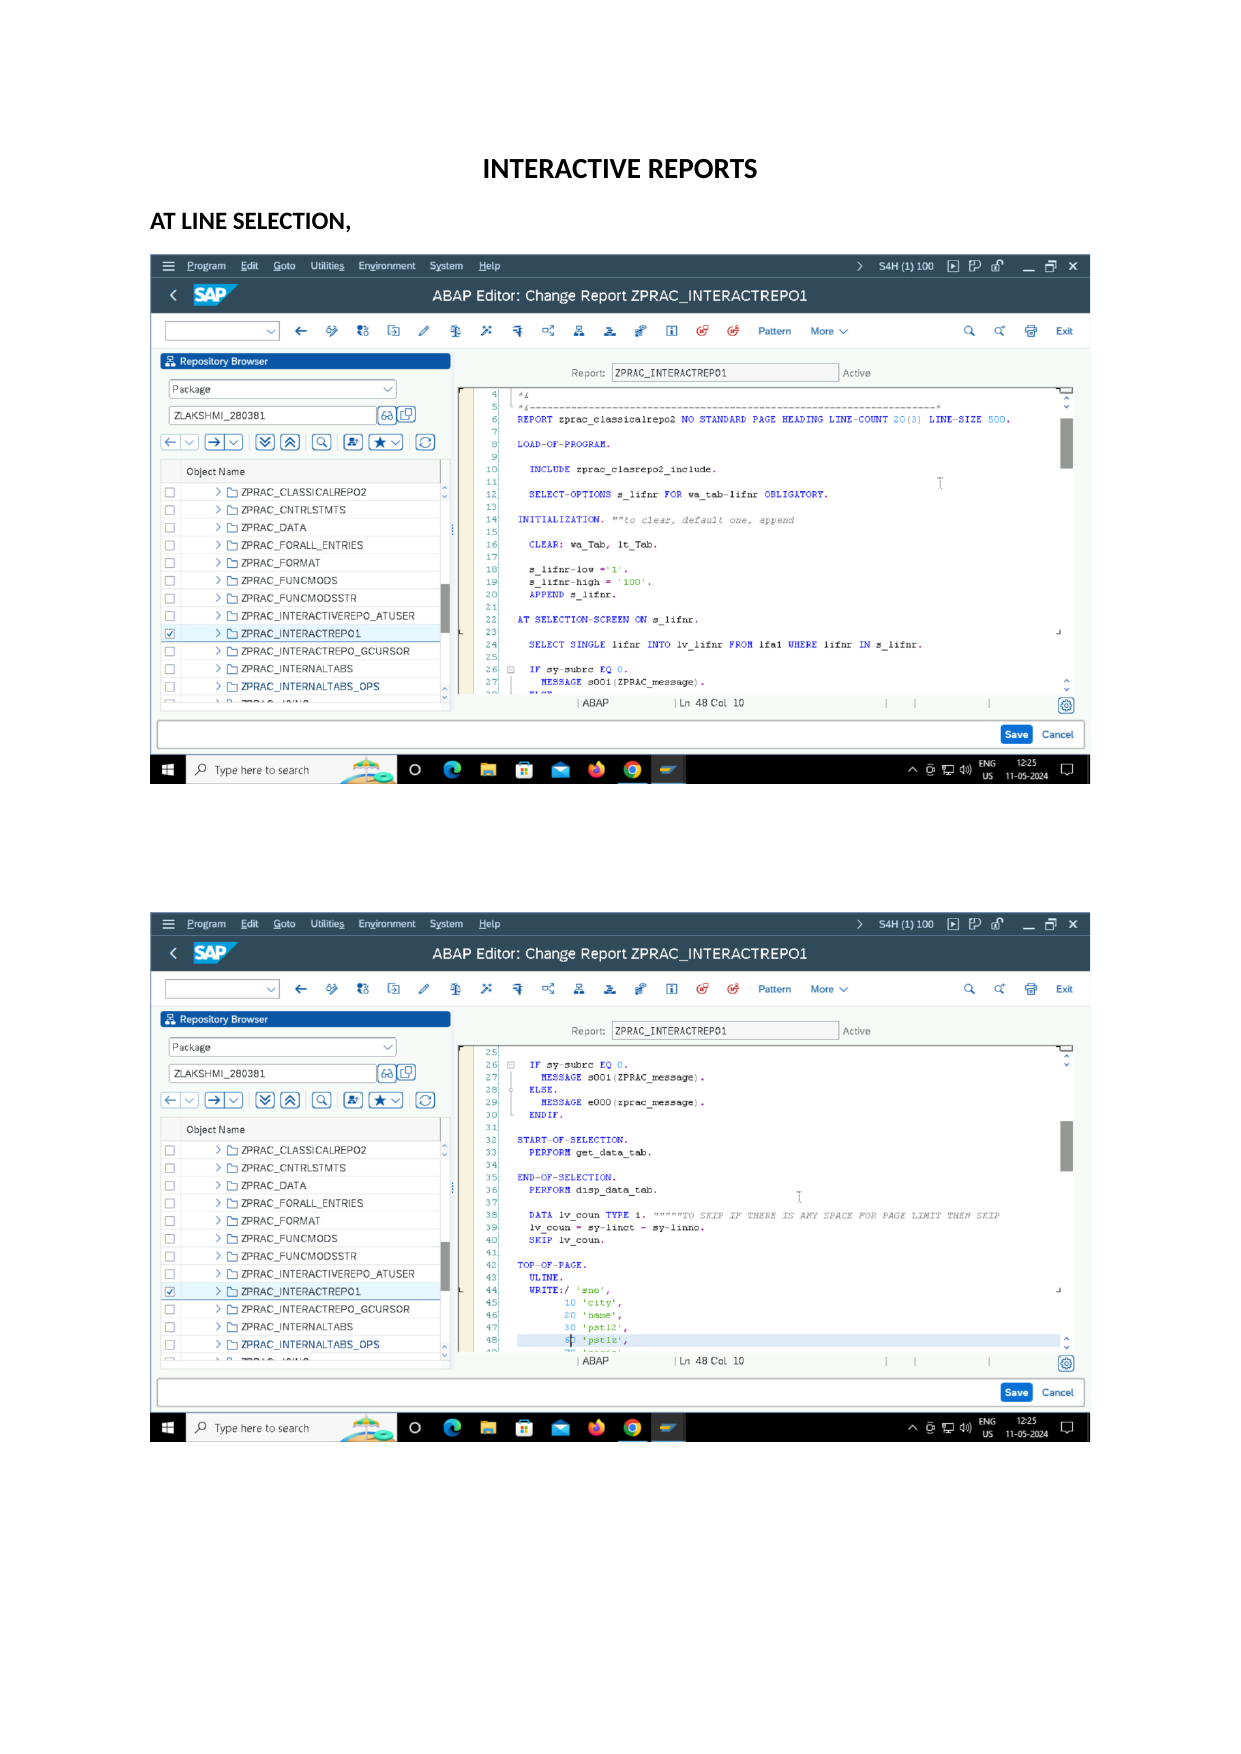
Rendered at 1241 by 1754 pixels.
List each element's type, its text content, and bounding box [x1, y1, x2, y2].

text AT LINE SELECTION, [150, 205, 1090, 236]
picture [150, 912, 1091, 1442]
text INTERACTIVE REPORTS [150, 150, 1090, 186]
picture [150, 254, 1091, 784]
